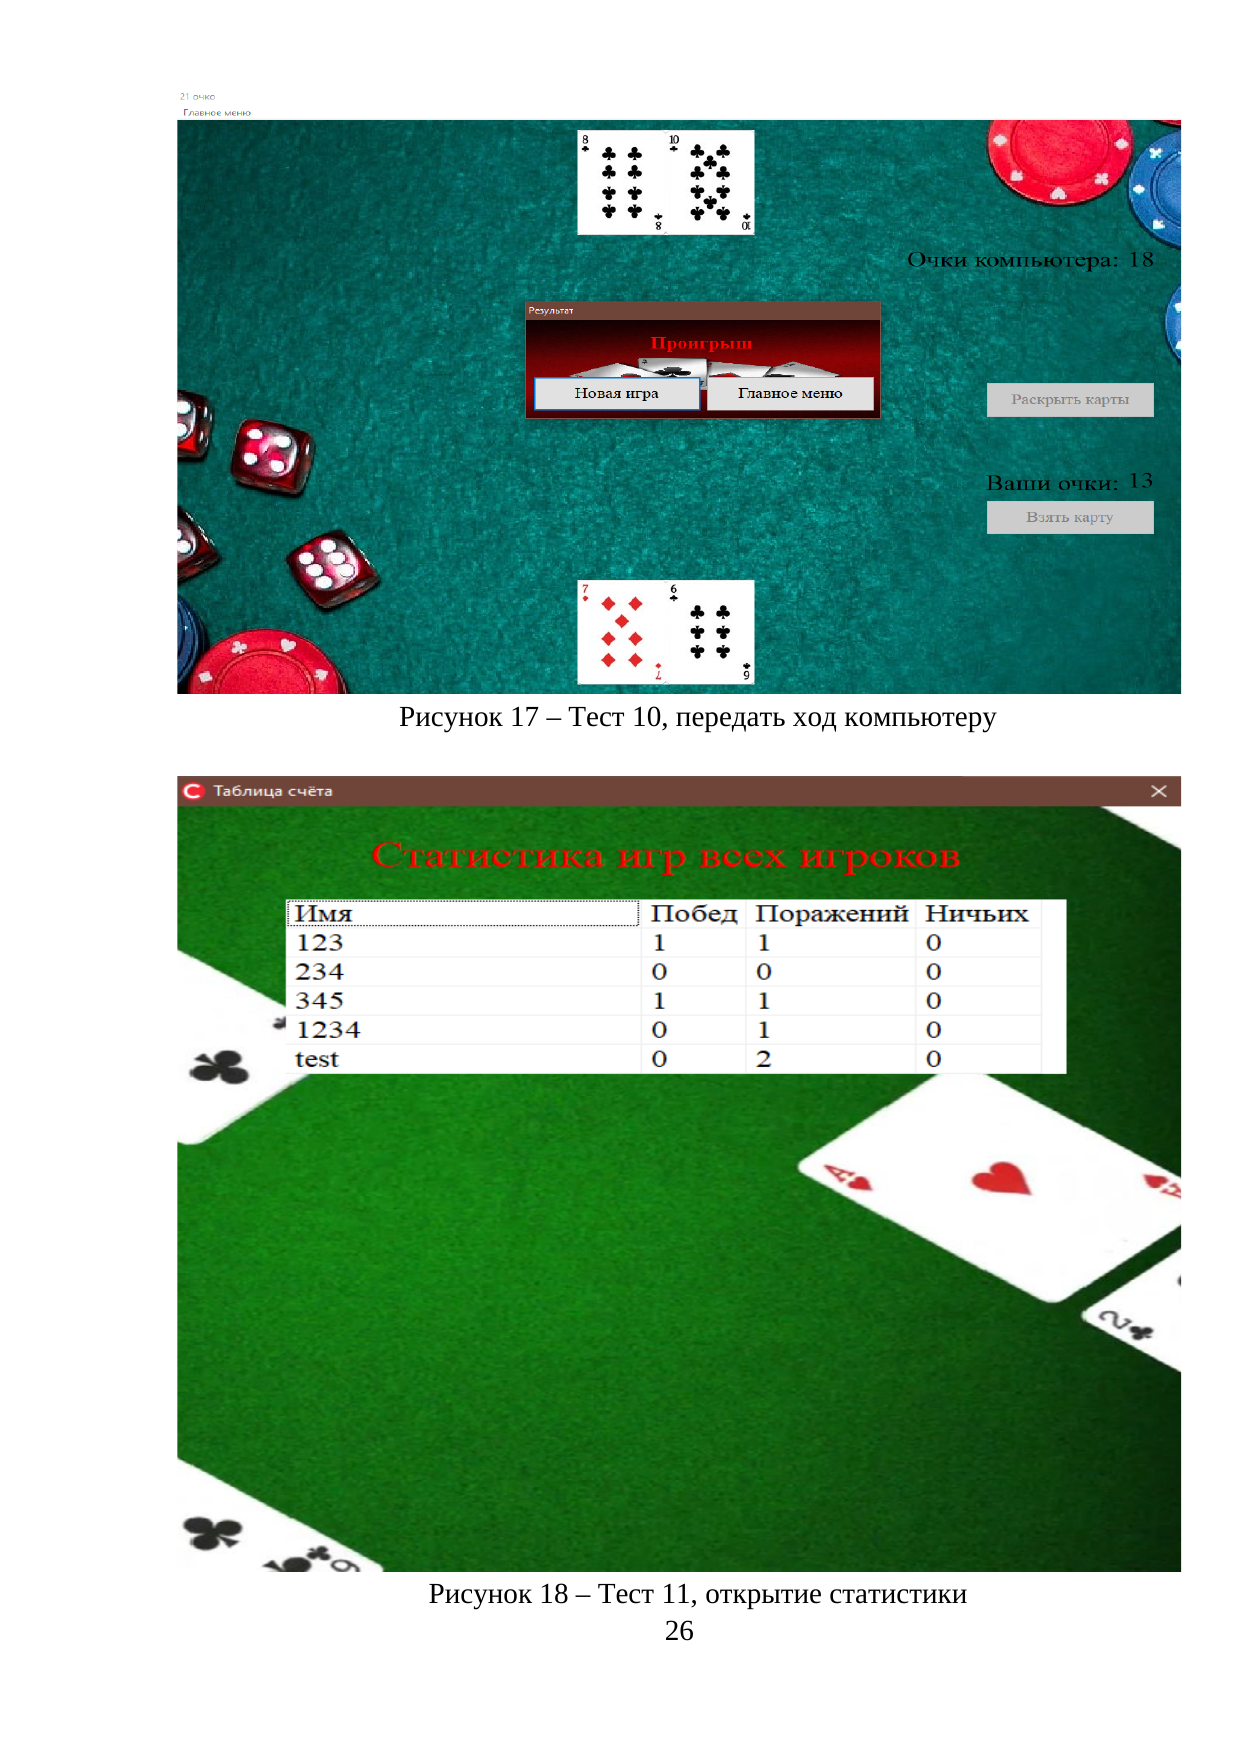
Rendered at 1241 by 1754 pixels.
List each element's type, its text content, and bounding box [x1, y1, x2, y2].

picture [177, 776, 1182, 1572]
list Рисунок 17 – Тест 10, передать ход компьютеру [215, 699, 1181, 732]
picture [177, 88, 1182, 694]
list Рисунок 18 – Тест 11, открытие статистики [215, 1576, 1181, 1610]
